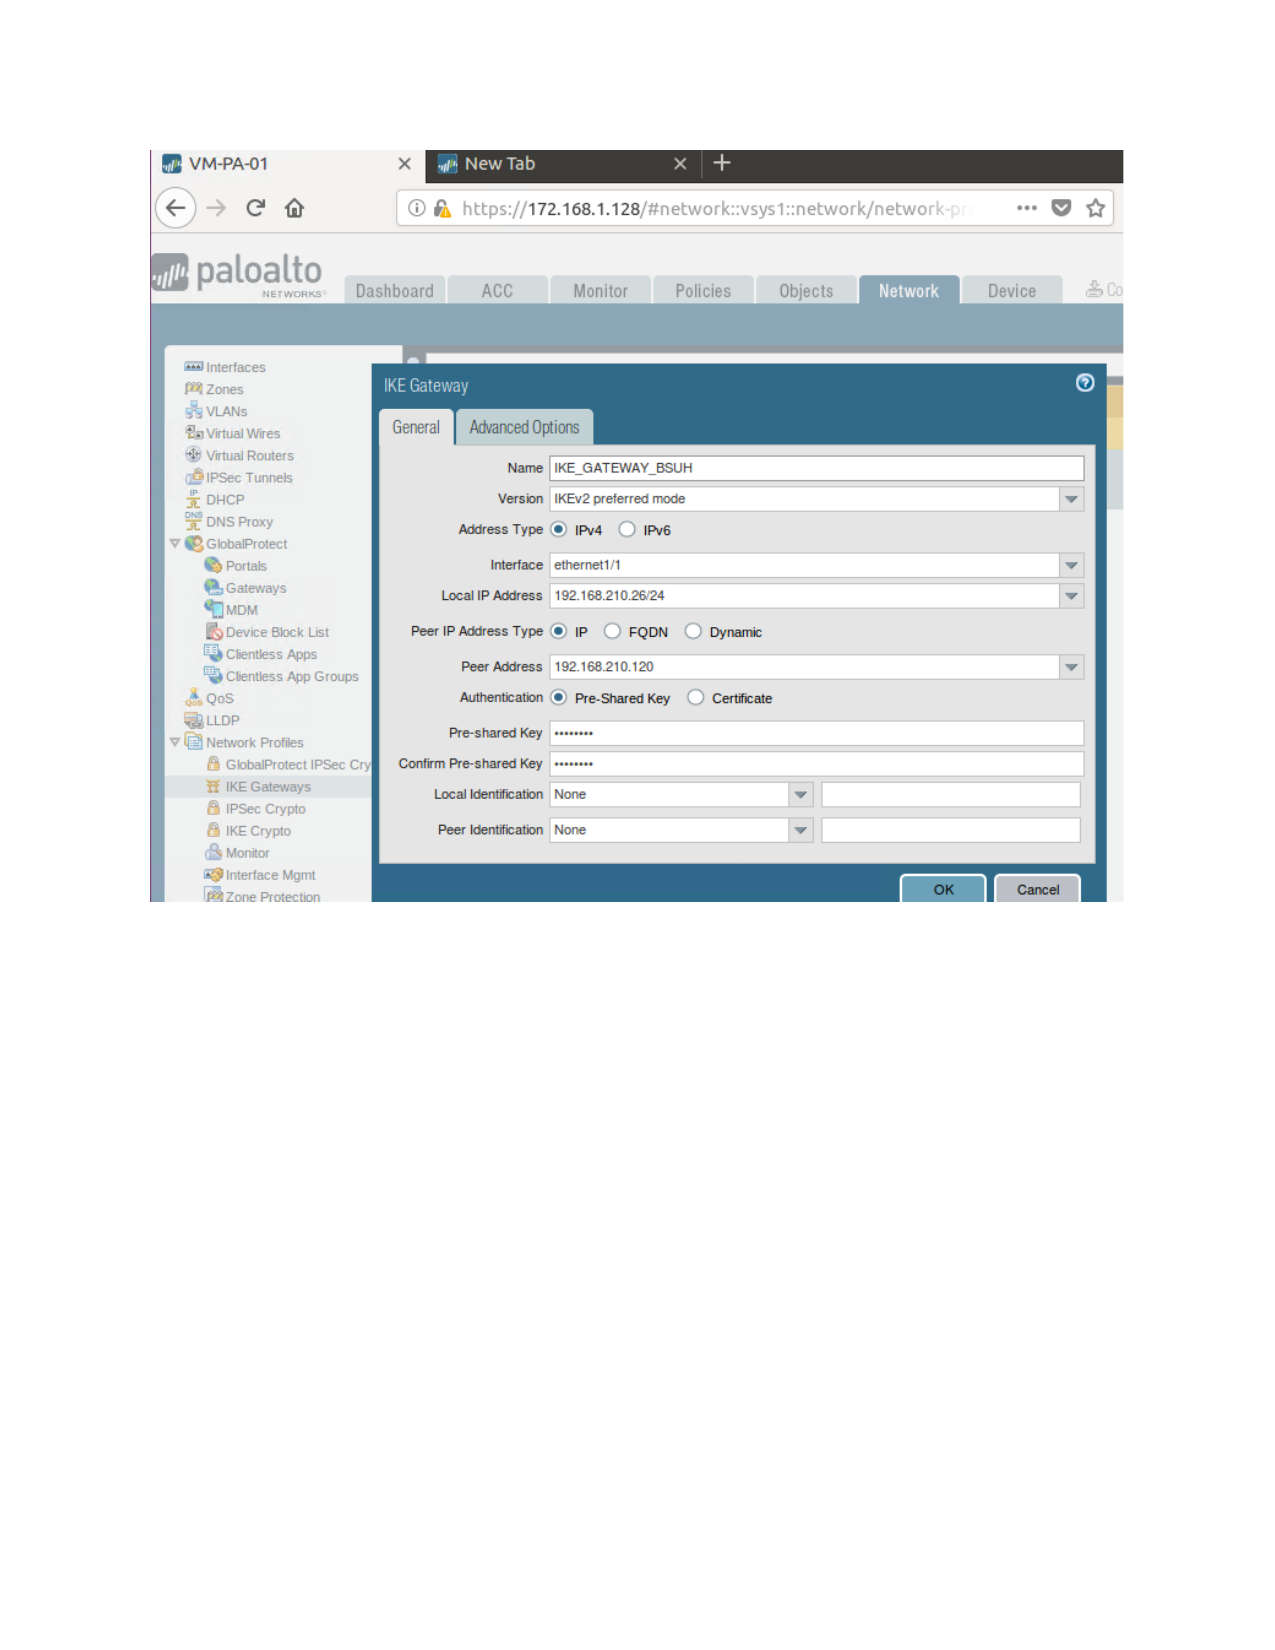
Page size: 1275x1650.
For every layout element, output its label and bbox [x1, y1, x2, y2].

picture [150, 150, 1124, 902]
